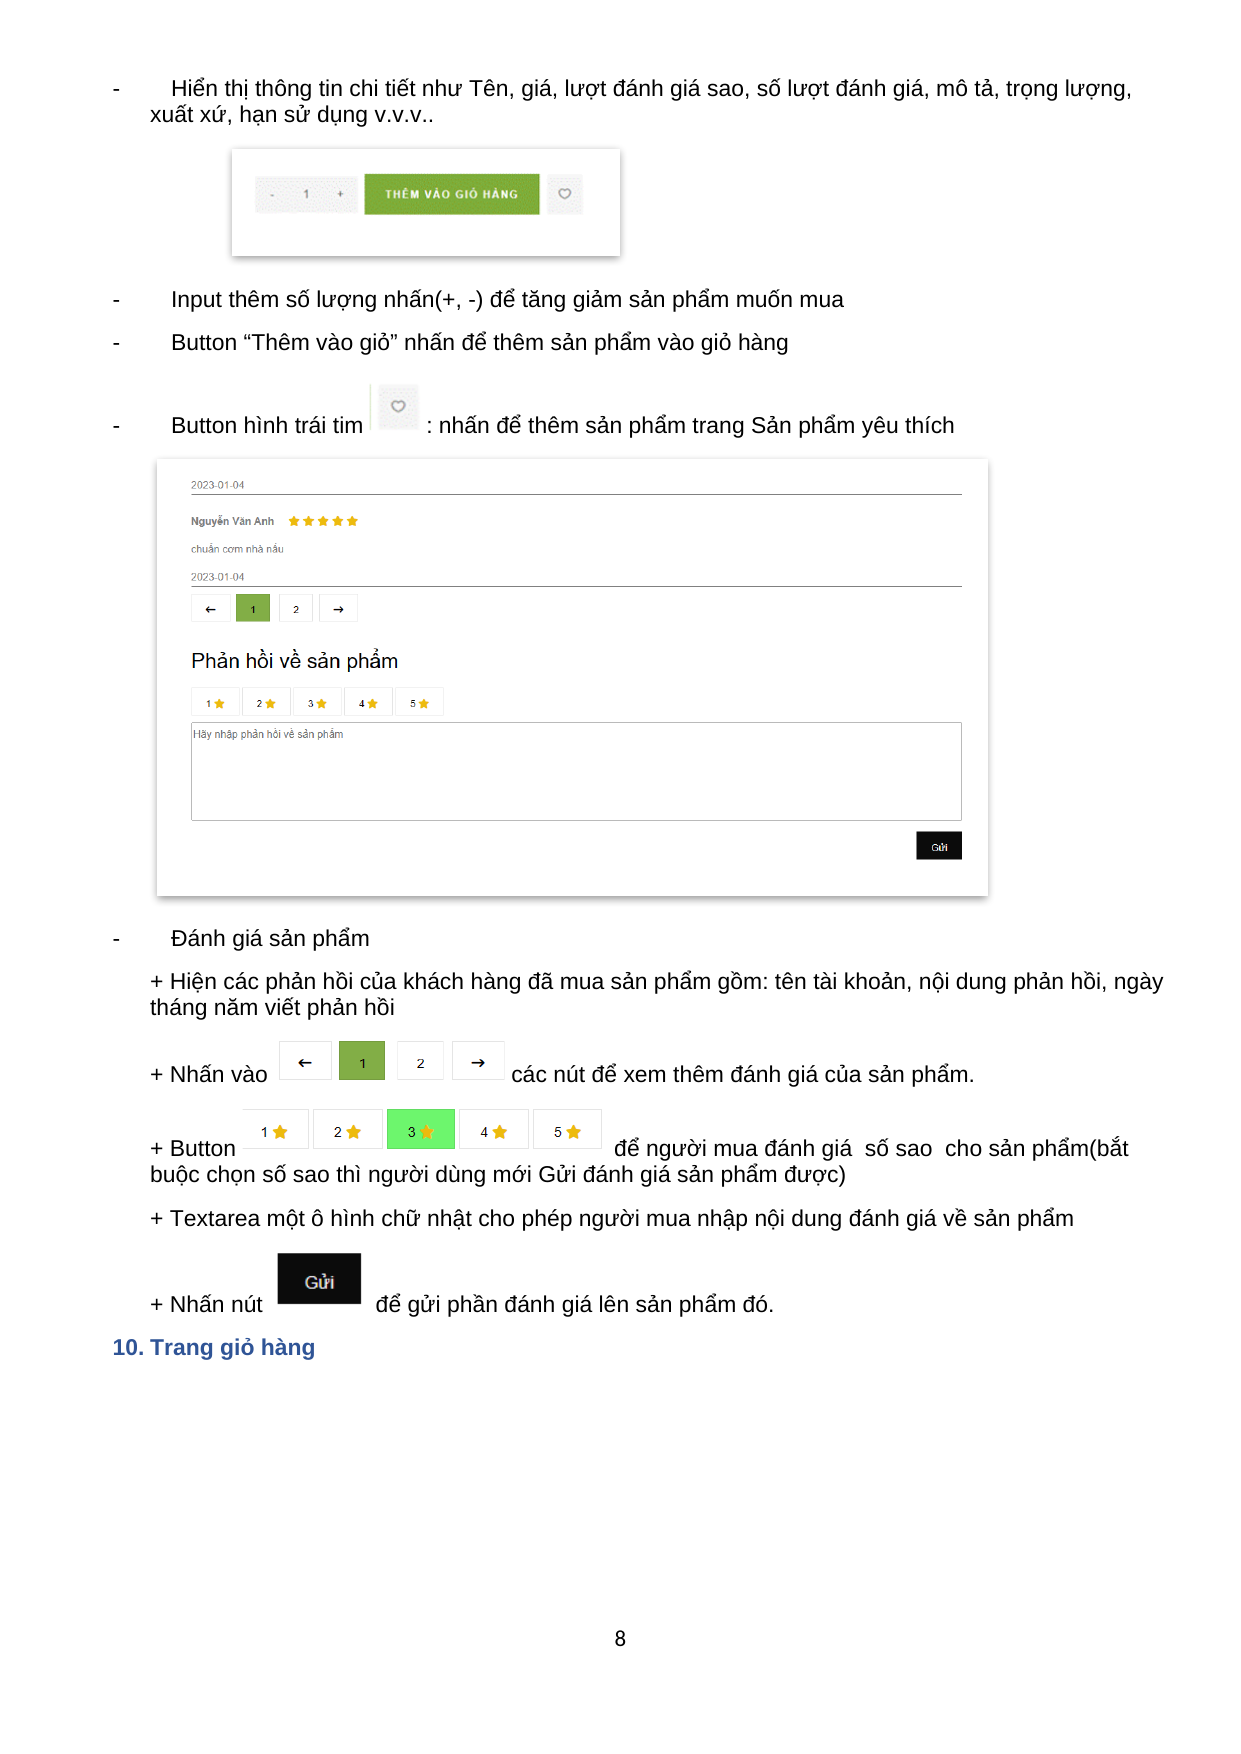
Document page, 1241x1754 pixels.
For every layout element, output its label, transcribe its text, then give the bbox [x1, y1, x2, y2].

picture [369, 372, 426, 434]
picture [172, 474, 973, 882]
text + Hiện các phản hồi của khách hàng đã mua sản phẩm gồm: tên tài khoản, nội dung phản hồi, ngày tháng năm viết phản hồi [150, 968, 1165, 1021]
text - Hiển thị thông tin chi tiết như Tên, giá, lượt đánh giá sao, số lượt đánh giá, mô tả, trọng lượng, xuất xứ, hạn sử dụng v.v.v.. [112, 75, 1165, 128]
picture [242, 1103, 608, 1157]
subtitle Trang giỏ hàng [112, 1334, 1165, 1360]
text - Button “Thêm vào giỏ” nhấn để thêm sản phẩm vào giỏ hàng [112, 329, 1165, 356]
text + Nhấn nút để gửi phần đánh giá lên sản phẩm đó. [150, 1247, 1165, 1317]
text + Textarea một ô hình chữ nhật cho phép người mua nhập nội dung đánh giá về sản phẩm [150, 1204, 1165, 1231]
picture [247, 163, 605, 241]
text - Đánh giá sản phẩm [112, 925, 1165, 951]
text + Nhấn vào các nút để xem thêm đánh giá của sản phẩm. [150, 1037, 1165, 1087]
picture [269, 1247, 370, 1313]
text + Button để người mua đánh giá số sao cho sản phẩm(bắt buộc chọn số sao thì người dùng mới Gửi đánh giá sản phẩm được) [150, 1104, 1165, 1188]
text - Input thêm số lượng nhấn(+, -) để tăng giảm sản phẩm muốn mua [112, 286, 1165, 313]
text - Button hình trái tim : nhấn để thêm sản phẩm trang Sản phẩm yêu thích [112, 372, 1165, 438]
picture [274, 1037, 505, 1083]
